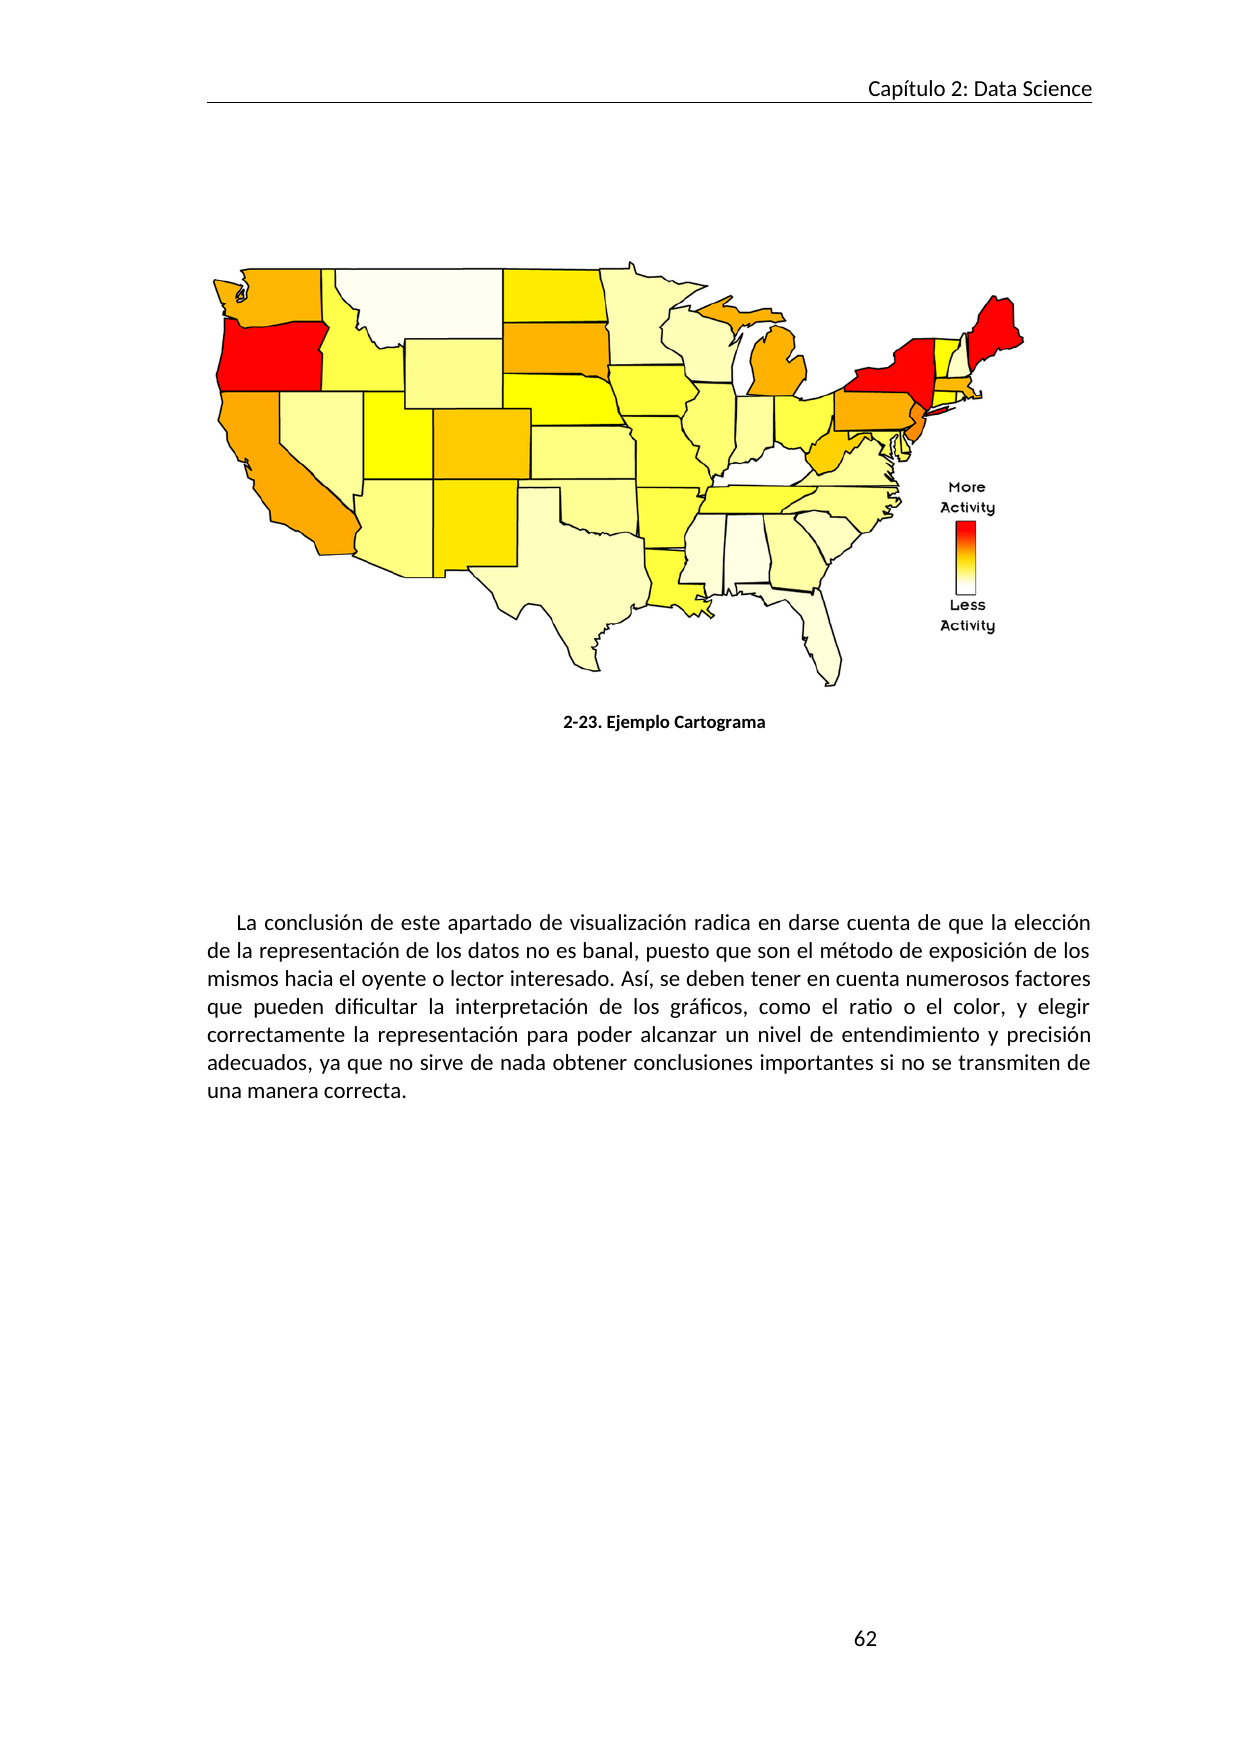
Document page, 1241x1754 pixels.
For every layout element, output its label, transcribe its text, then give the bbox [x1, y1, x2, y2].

text La conclusión de este apartado de visualización radica en darse cuenta de que la elección de la representación de los datos no es banal, puesto que son el método de exposición de los mismos hacia el oyente o lector interesado. Así, se deben tener en cuenta numerosos factores que pueden dificultar la interpretación de los gráficos, como el ratio o el color, y elegir correctamente la representación para poder alcanzar un nivel de entendimiento y precisión adecuados, ya que no sirve de nada obtener conclusiones importantes si no se transmiten de una manera correcta. [207, 908, 1092, 1104]
picture [209, 258, 1028, 692]
